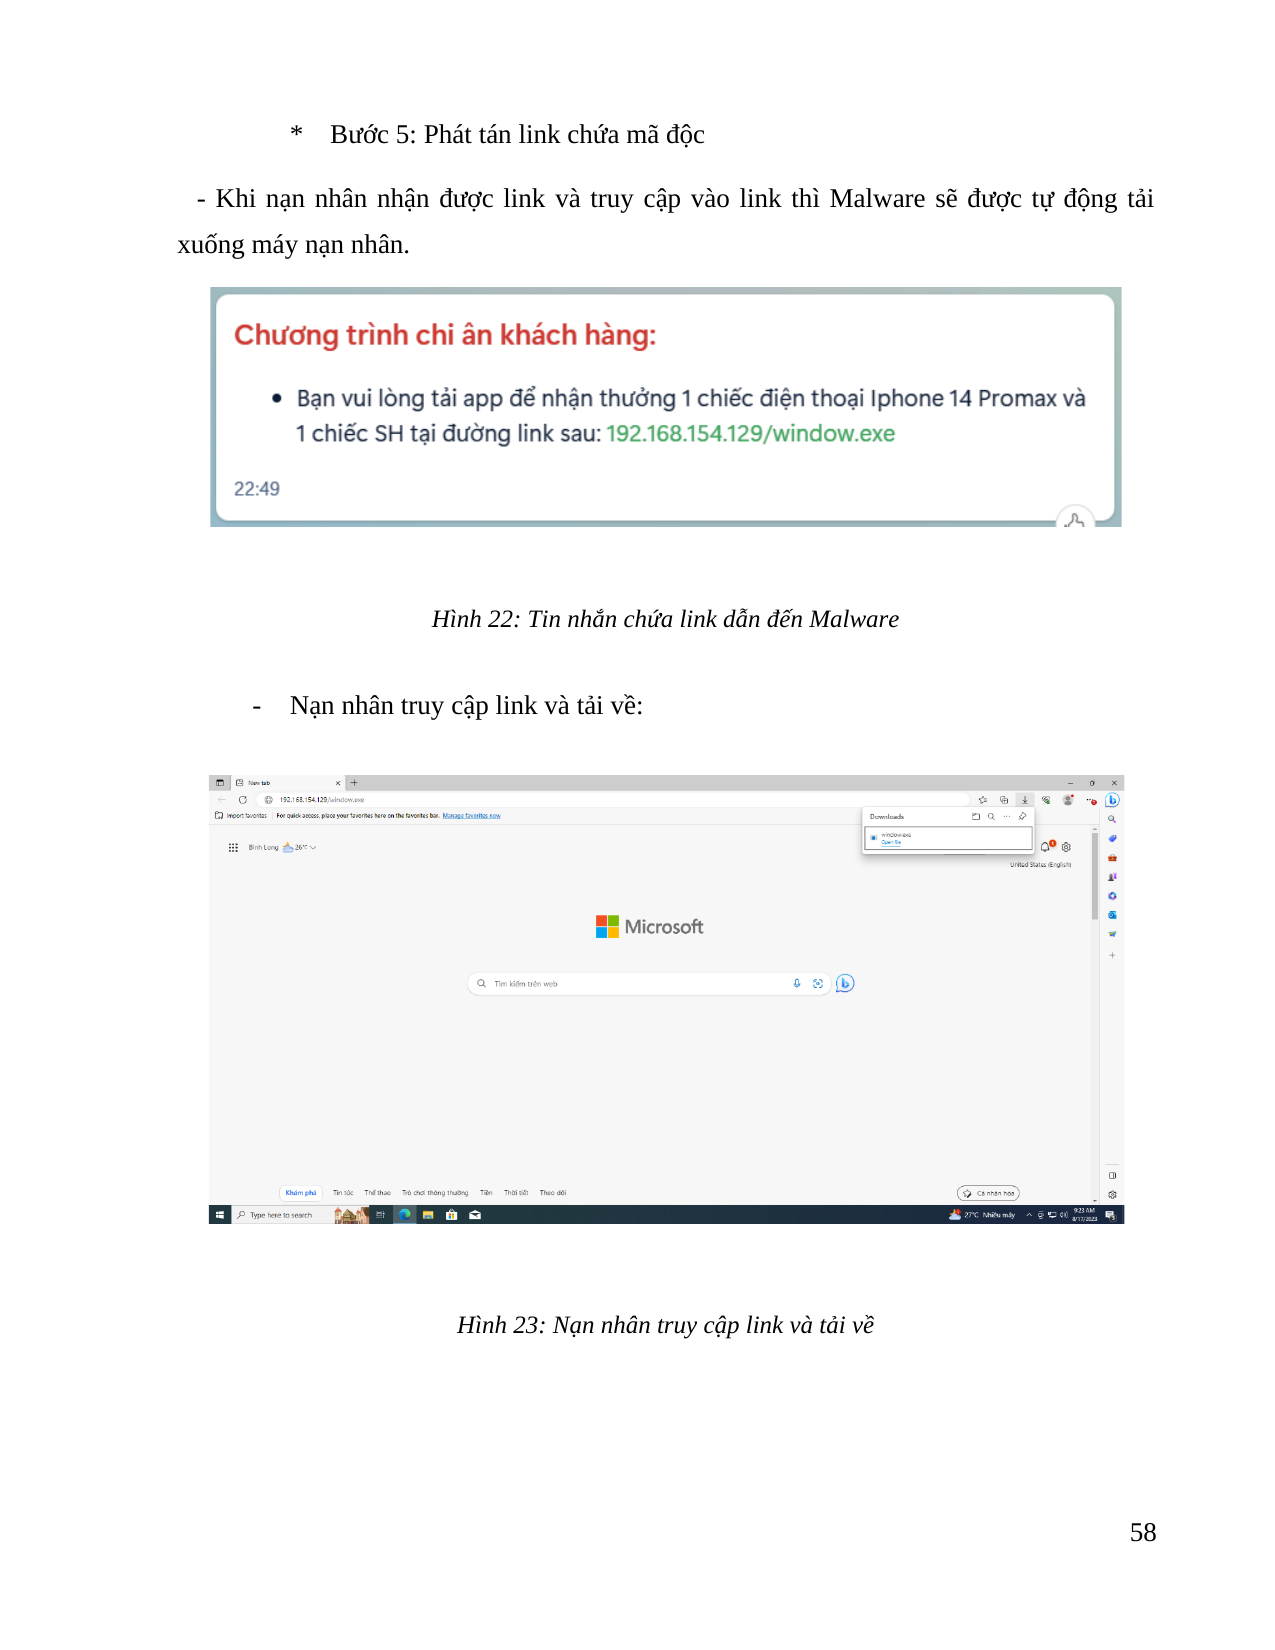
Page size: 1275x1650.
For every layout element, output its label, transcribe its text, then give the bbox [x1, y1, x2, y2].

text - Khi nạn nhân nhận được link và truy cập vào link thì Malware sẽ được tự động tải xuống máy nạn nhân. [168, 182, 1156, 260]
text Hình 23: Nạn nhân truy cập link và tải về [177, 1310, 1156, 1339]
text Hình 22: Tin nhắn chứa link dẫn đến Malware [177, 604, 1156, 633]
picture [210, 287, 1122, 527]
list Nạn nhân truy cập link và tải về: [252, 689, 1156, 720]
picture [208, 775, 1125, 1224]
list * Bước 5: Phát tán link chứa mã độc [289, 118, 1156, 150]
